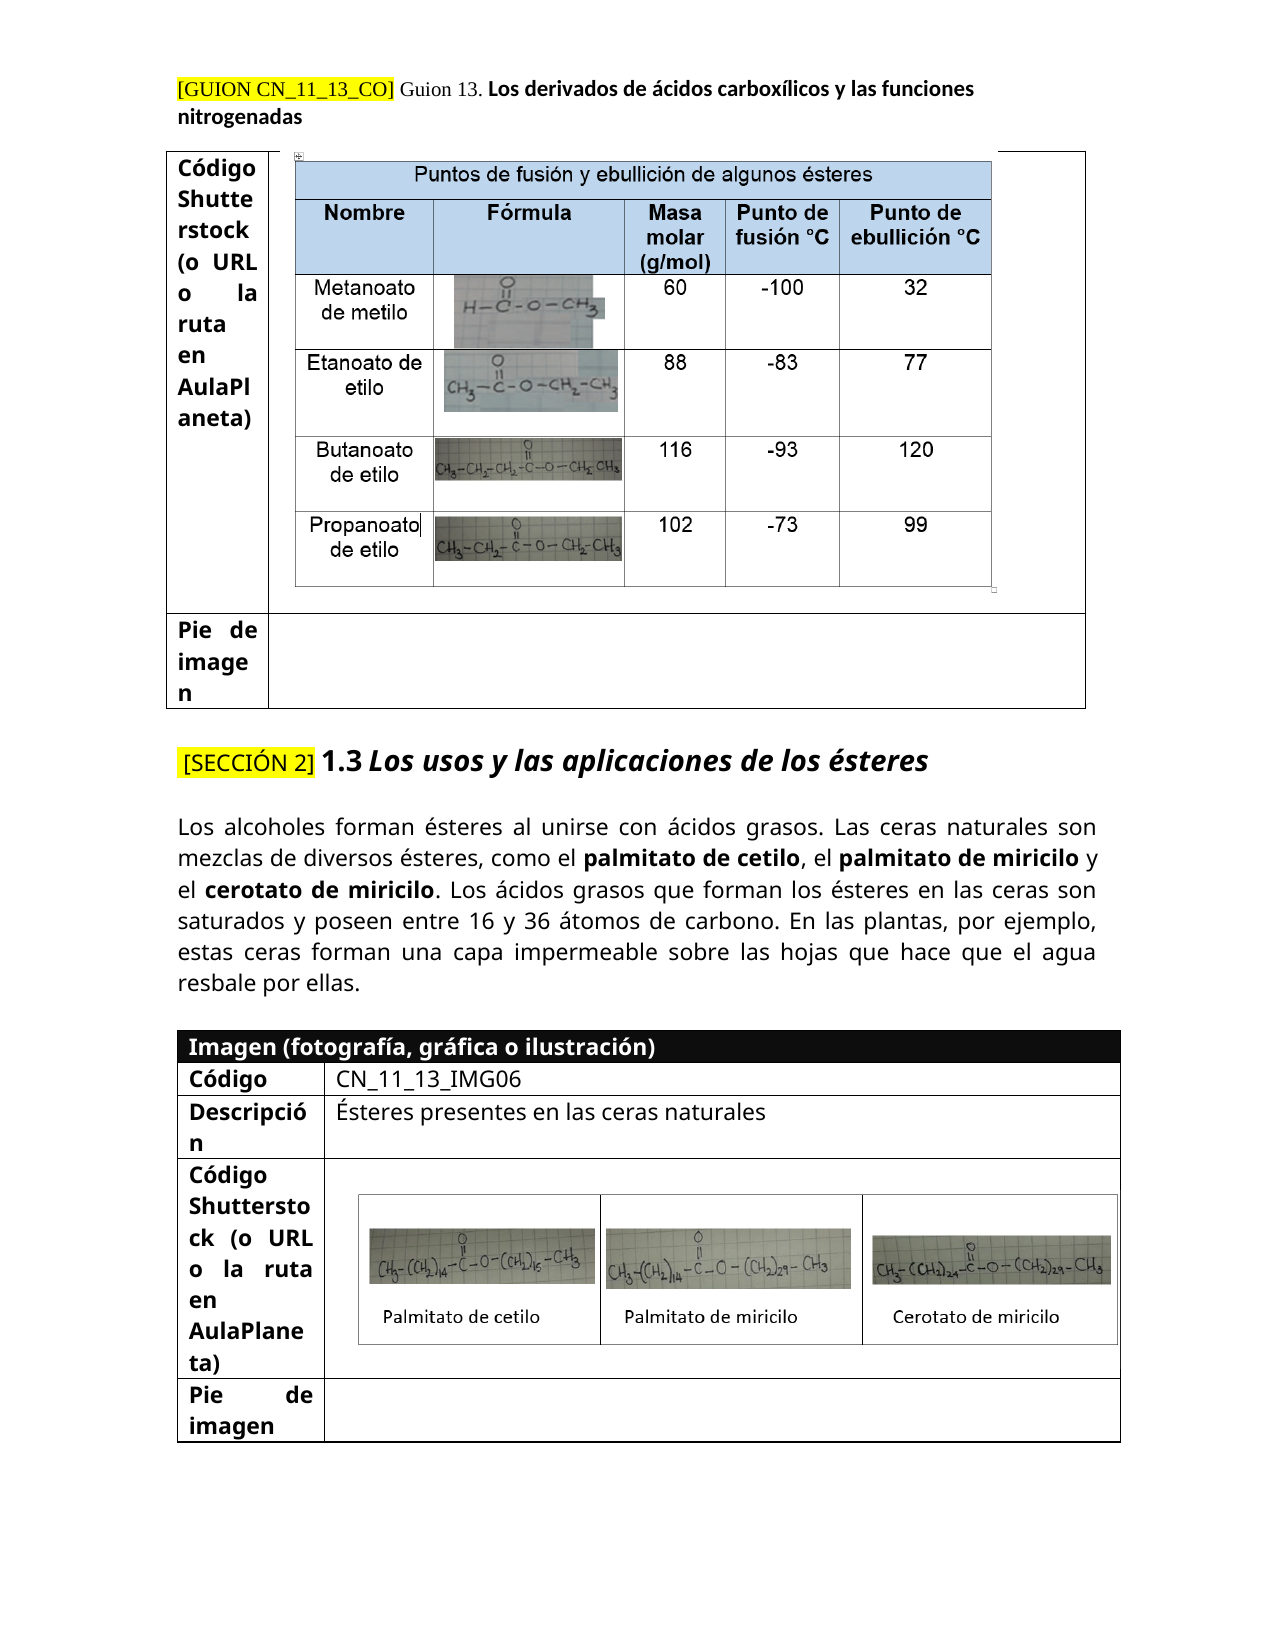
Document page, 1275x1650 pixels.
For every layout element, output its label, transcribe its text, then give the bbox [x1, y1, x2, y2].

table_cell Código [178, 1063, 324, 1094]
text Los alcoholes forman ésteres al unirse con ácidos grasos. Las ceras naturales son mezclas de diversos ésteres, como el palmitato de cetilo, el palmitato de miricilo y el cerotato de miricilo. Los ácidos grasos que forman los ésteres en las ceras son saturados y poseen entre 16 y 36 átomos de carbono. En las plantas, por ejemplo, estas ceras forman una capa impermeable sobre las hojas que hace que el agua resbale por ellas. [177, 811, 1098, 999]
table_cell Pie de imagen [178, 1379, 324, 1441]
table_cell [269, 152, 1085, 613]
text [SECCIÓN 2] 1.3 Los usos y las aplicaciones de los ésteres [177, 740, 1098, 780]
table_cell Descripción [178, 1096, 324, 1158]
table_cell Código Shutterstock (o URL o la ruta en AulaPlaneta) [178, 1159, 324, 1378]
table_cell Pie de imagen [167, 614, 268, 708]
table_header Imagen (fotografía, gráfica o ilustración) [178, 1031, 1120, 1062]
picture [280, 151, 998, 593]
table_cell Ésteres presentes en las ceras naturales [325, 1096, 1120, 1158]
table_cell CN_11_13_IMG06 [325, 1063, 1120, 1094]
picture [335, 1190, 1121, 1369]
table_cell Código Shutterstock (o URL o la ruta en AulaPlaneta) [167, 152, 268, 613]
table_cell [325, 1379, 1120, 1441]
table_cell [325, 1159, 1120, 1378]
table_cell [269, 614, 1085, 708]
